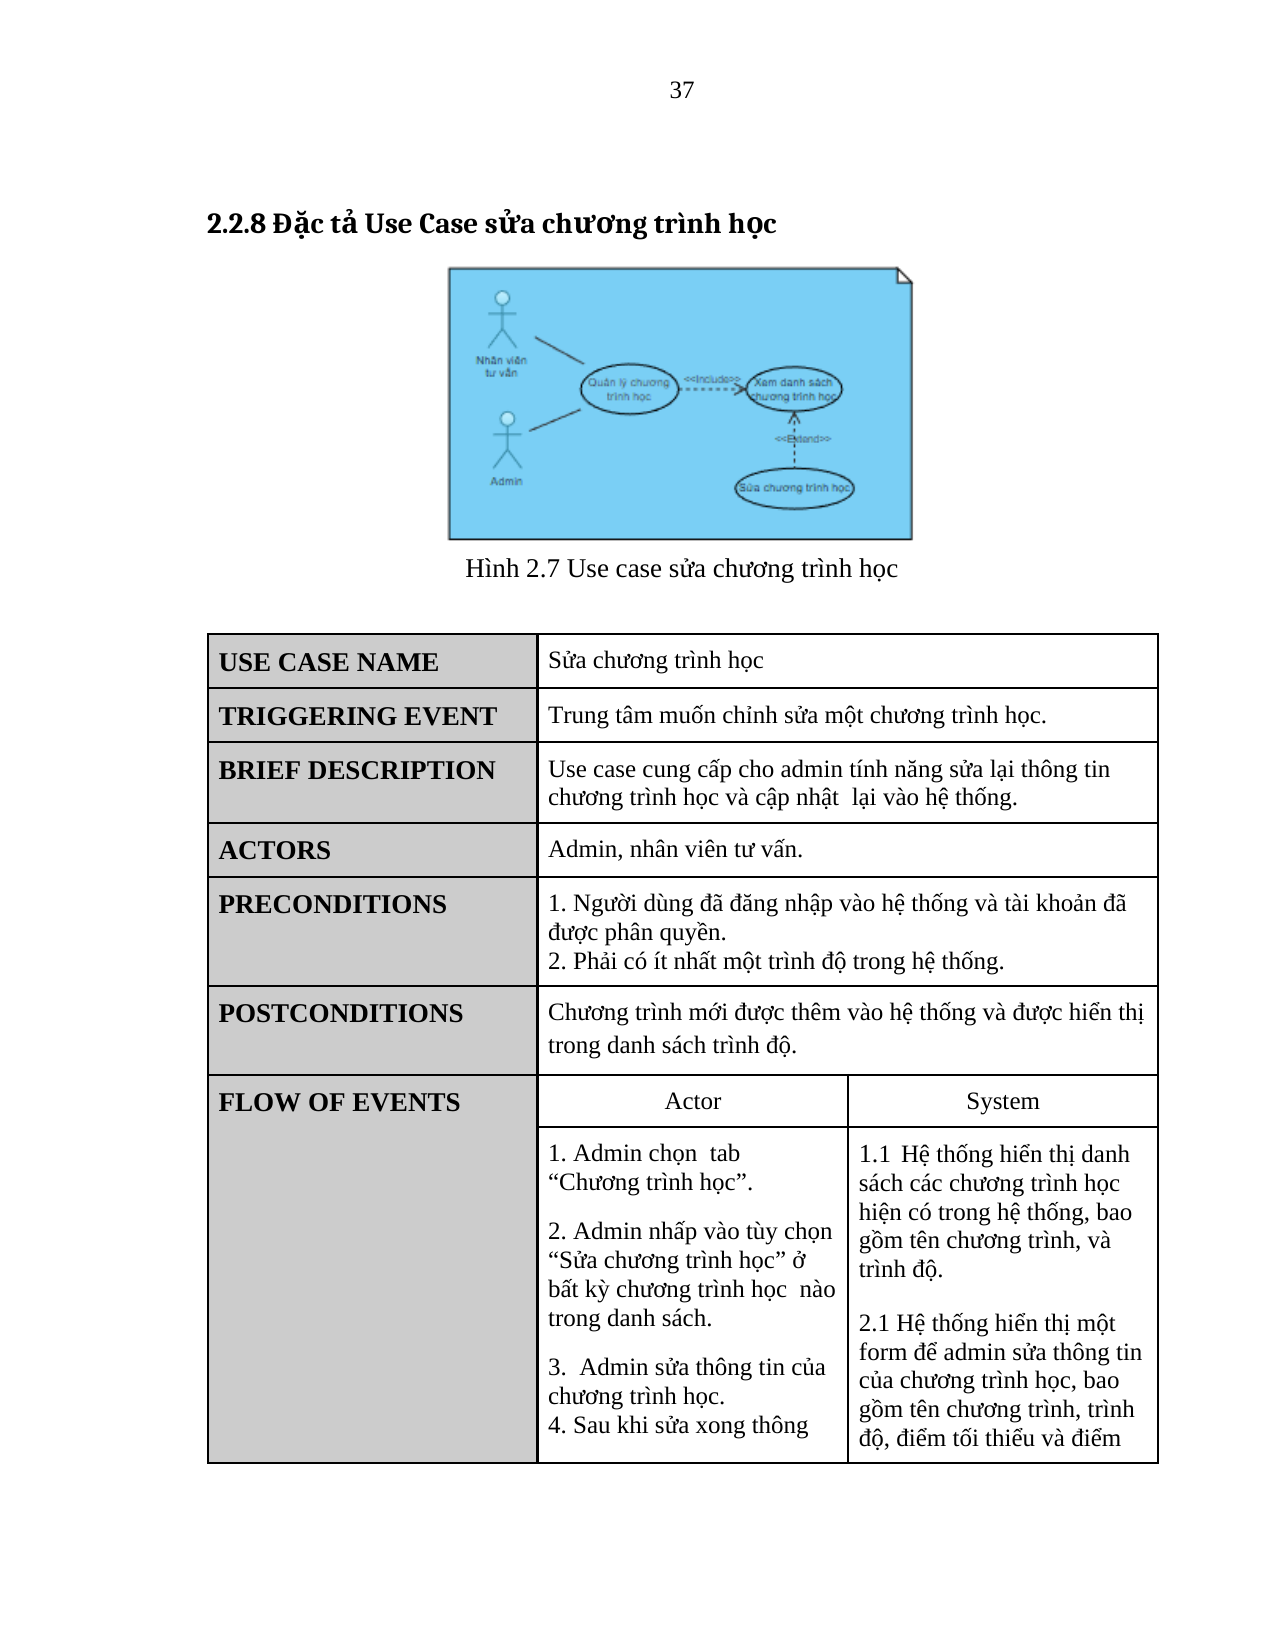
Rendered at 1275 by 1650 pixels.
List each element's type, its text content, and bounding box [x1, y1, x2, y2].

table_cell Trung tâm muốn chỉnh sửa một chương trình học. [539, 689, 1157, 741]
table_cell Admin, nhân viên tư vấn. [539, 824, 1157, 876]
picture [429, 257, 935, 553]
table_cell 1. Người dùng đã đăng nhập vào hệ thống và tài khoản đã được phân quyền. 2. Phải có ít nhất một trình độ trong hệ thống. [539, 878, 1157, 985]
table_header Sửa chương trình học [539, 635, 1157, 687]
table_header USE CASE NAME [209, 635, 536, 687]
table_cell System [849, 1076, 1157, 1126]
subtitle 2.2.8 Đặc tả Use Case sửa chương trình học [207, 207, 1157, 240]
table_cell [539, 1128, 847, 1462]
table_cell Chương trình mới được thêm vào hệ thống và được hiển thị trong danh sách trình độ. [539, 987, 1157, 1074]
table_cell BRIEF DESCRIPTION [209, 743, 536, 822]
table_cell FLOW OF EVENTS [209, 1076, 536, 1462]
text Hình 2.7 Use case sửa chương trình học [207, 552, 1157, 583]
table_cell TRIGGERING EVENT [209, 689, 536, 741]
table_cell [849, 1128, 1157, 1462]
table_cell Use case cung cấp cho admin tính năng sửa lại thông tin chương trình học và cập nhật lại vào hệ thống. [539, 743, 1157, 822]
table_cell ACTORS [209, 824, 536, 876]
table_cell PRECONDITIONS [209, 878, 536, 985]
table_cell Actor [539, 1076, 847, 1126]
table_cell POSTCONDITIONS [209, 987, 536, 1074]
